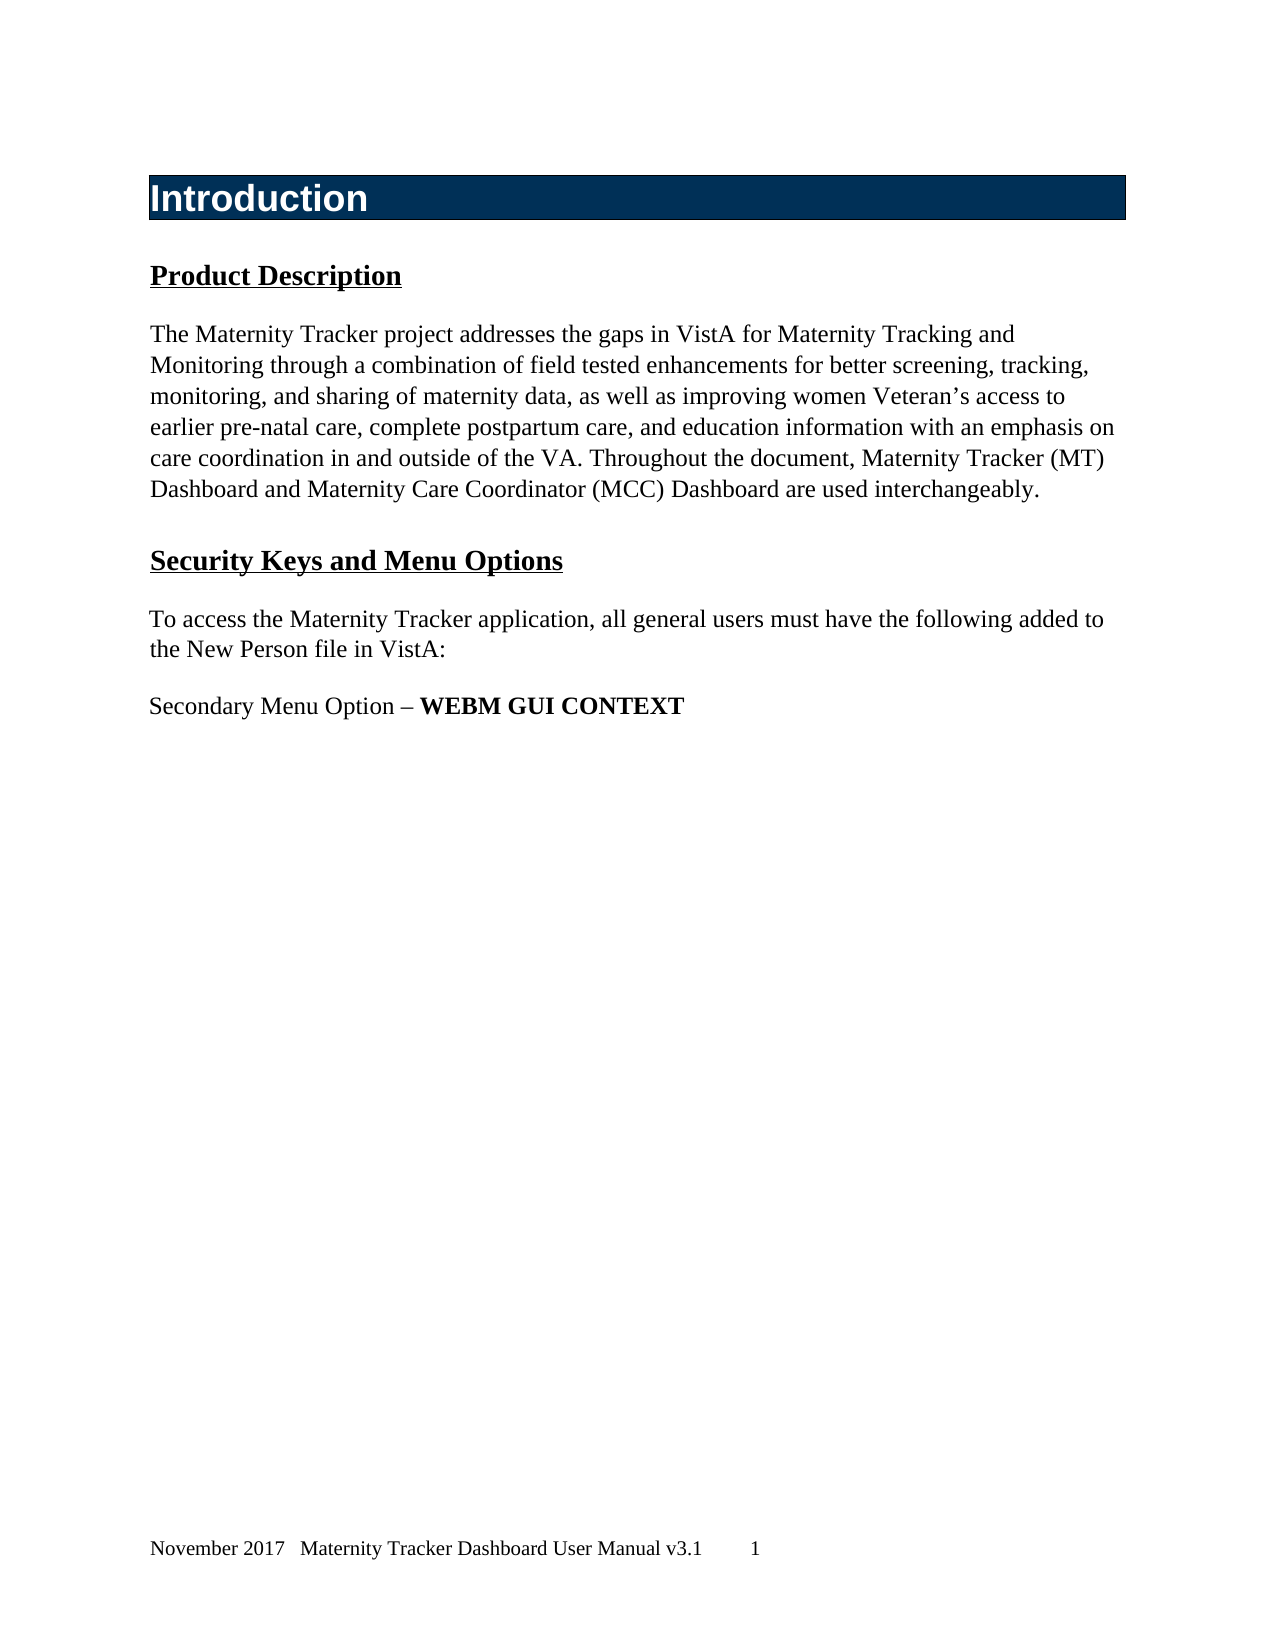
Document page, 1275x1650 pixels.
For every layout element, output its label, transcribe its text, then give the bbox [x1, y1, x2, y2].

subtitle Product Description [150, 258, 1125, 291]
text To access the Maternity Tracker application, all general users must have the following added to the New Person file in VistA: [148, 604, 1125, 663]
text Secondary Menu Option – WEBM GUI CONTEXT [148, 691, 1125, 719]
subtitle Security Keys and Menu Options [150, 543, 1125, 576]
subtitle Introduction [150, 176, 1125, 219]
text The Maternity Tracker project addresses the gaps in VistA for Maternity Tracking and Monitoring through a combination of field tested enhancements for better screening, tracking, monitoring, and sharing of maternity data, as well as improving women Veteran’s access to earlier pre-natal care, complete postpartum care, and education information with an emphasis on care coordination in and outside of the VA. Throughout the document, Maternity Tracker (MT) Dashboard and Maternity Care Coordinator (MCC) Dashboard are used interchangeably. [150, 319, 1125, 503]
